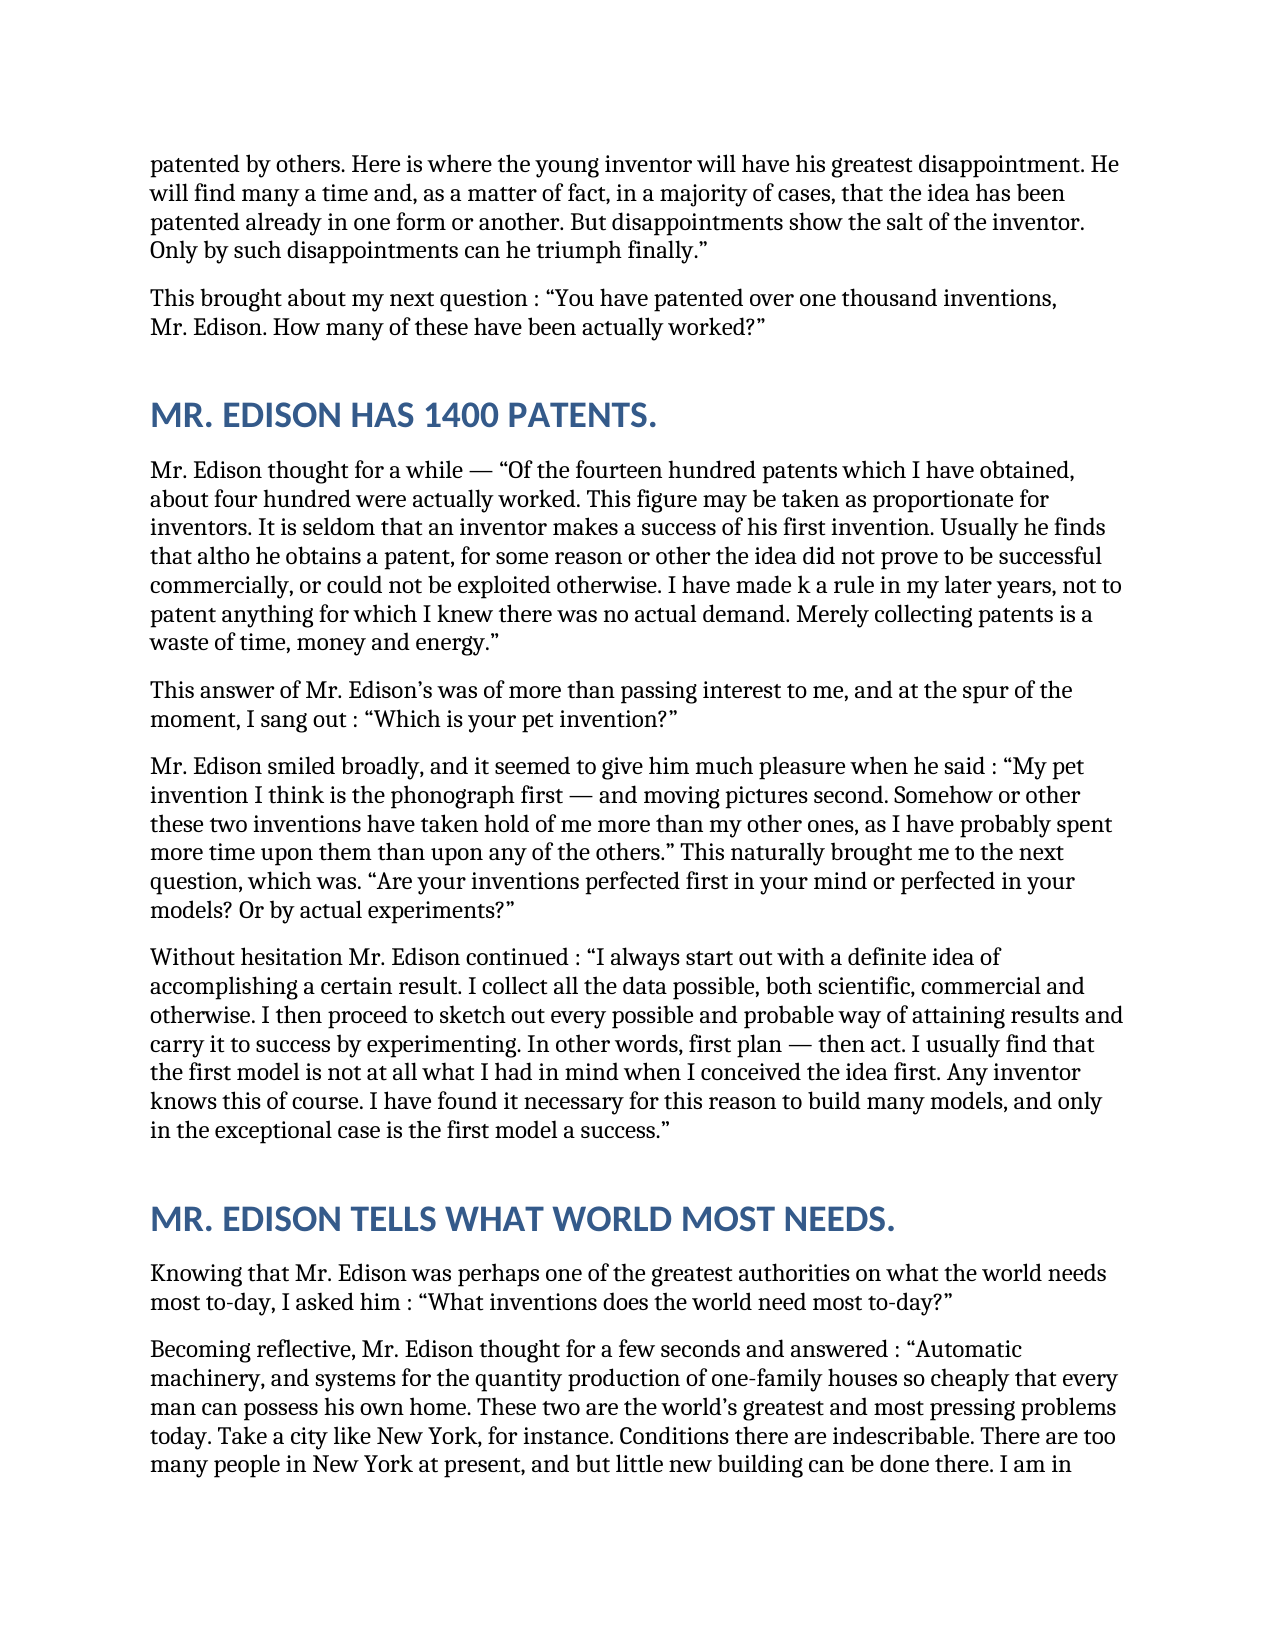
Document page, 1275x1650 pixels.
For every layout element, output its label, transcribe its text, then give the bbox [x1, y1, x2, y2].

text Knowing that Mr. Edison was perhaps one of the greatest authorities on what the world needs most to-day, I asked him : “What inventions does the world need most to-day?” [150, 1259, 1125, 1317]
subtitle MR. EDISON HAS 1400 PATENTS. [150, 391, 1125, 437]
text This answer of Mr. Edison’s was of more than passing interest to me, and at the spur of the moment, I sang out : “Which is your pet invention?” [150, 676, 1125, 733]
text Mr. Edison smiled broadly, and it seemed to give him much pleasure when he said : “My pet invention I think is the phonograph first — and moving pictures second. Somehow or other these two inventions have taken hold of me more than my other ones, as I have probably spent more time upon them than upon any of the others.” This naturally brought me to the next question, which was. “Are your inventions perfected first in your mind or perfected in your models? Or by actual experiments?” [150, 752, 1125, 924]
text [150, 1335, 1125, 1479]
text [150, 150, 1125, 265]
text Mr. Edison thought for a while — “Of the fourteen hundred patents which I have obtained, about four hundred were actually worked. This figure may be taken as proportionate for inventors. It is seldom that an inventor makes a success of his first invention. Usually he finds that altho he obtains a patent, for some reason or other the idea did not prove to be successful commercially, or could not be exploited otherwise. I have made k a rule in my later years, not to patent anything for which I knew there was no actual demand. Merely collecting patents is a waste of time, money and energy.” [150, 456, 1125, 657]
text This brought about my next question : “You have patented over one thousand inventions, Mr. Edison. How many of these have been actually worked?” [150, 284, 1125, 341]
subtitle MR. EDISON TELLS WHAT WORLD MOST NEEDS. [150, 1194, 1125, 1240]
text Without hesitation Mr. Edison continued : “I always start out with a definite idea of accomplishing a certain result. I collect all the data possible, both scientific, commercial and otherwise. I then proceed to sketch out every possible and probable way of attaining results and carry it to success by experimenting. In other words, first plan — then act. I usually find that the first model is not at all what I had in mind when I conceived the idea first. Any inventor knows this of course. I have found it necessary for this reason to build many models, and only in the exceptional case is the first model a success.” [150, 943, 1125, 1144]
